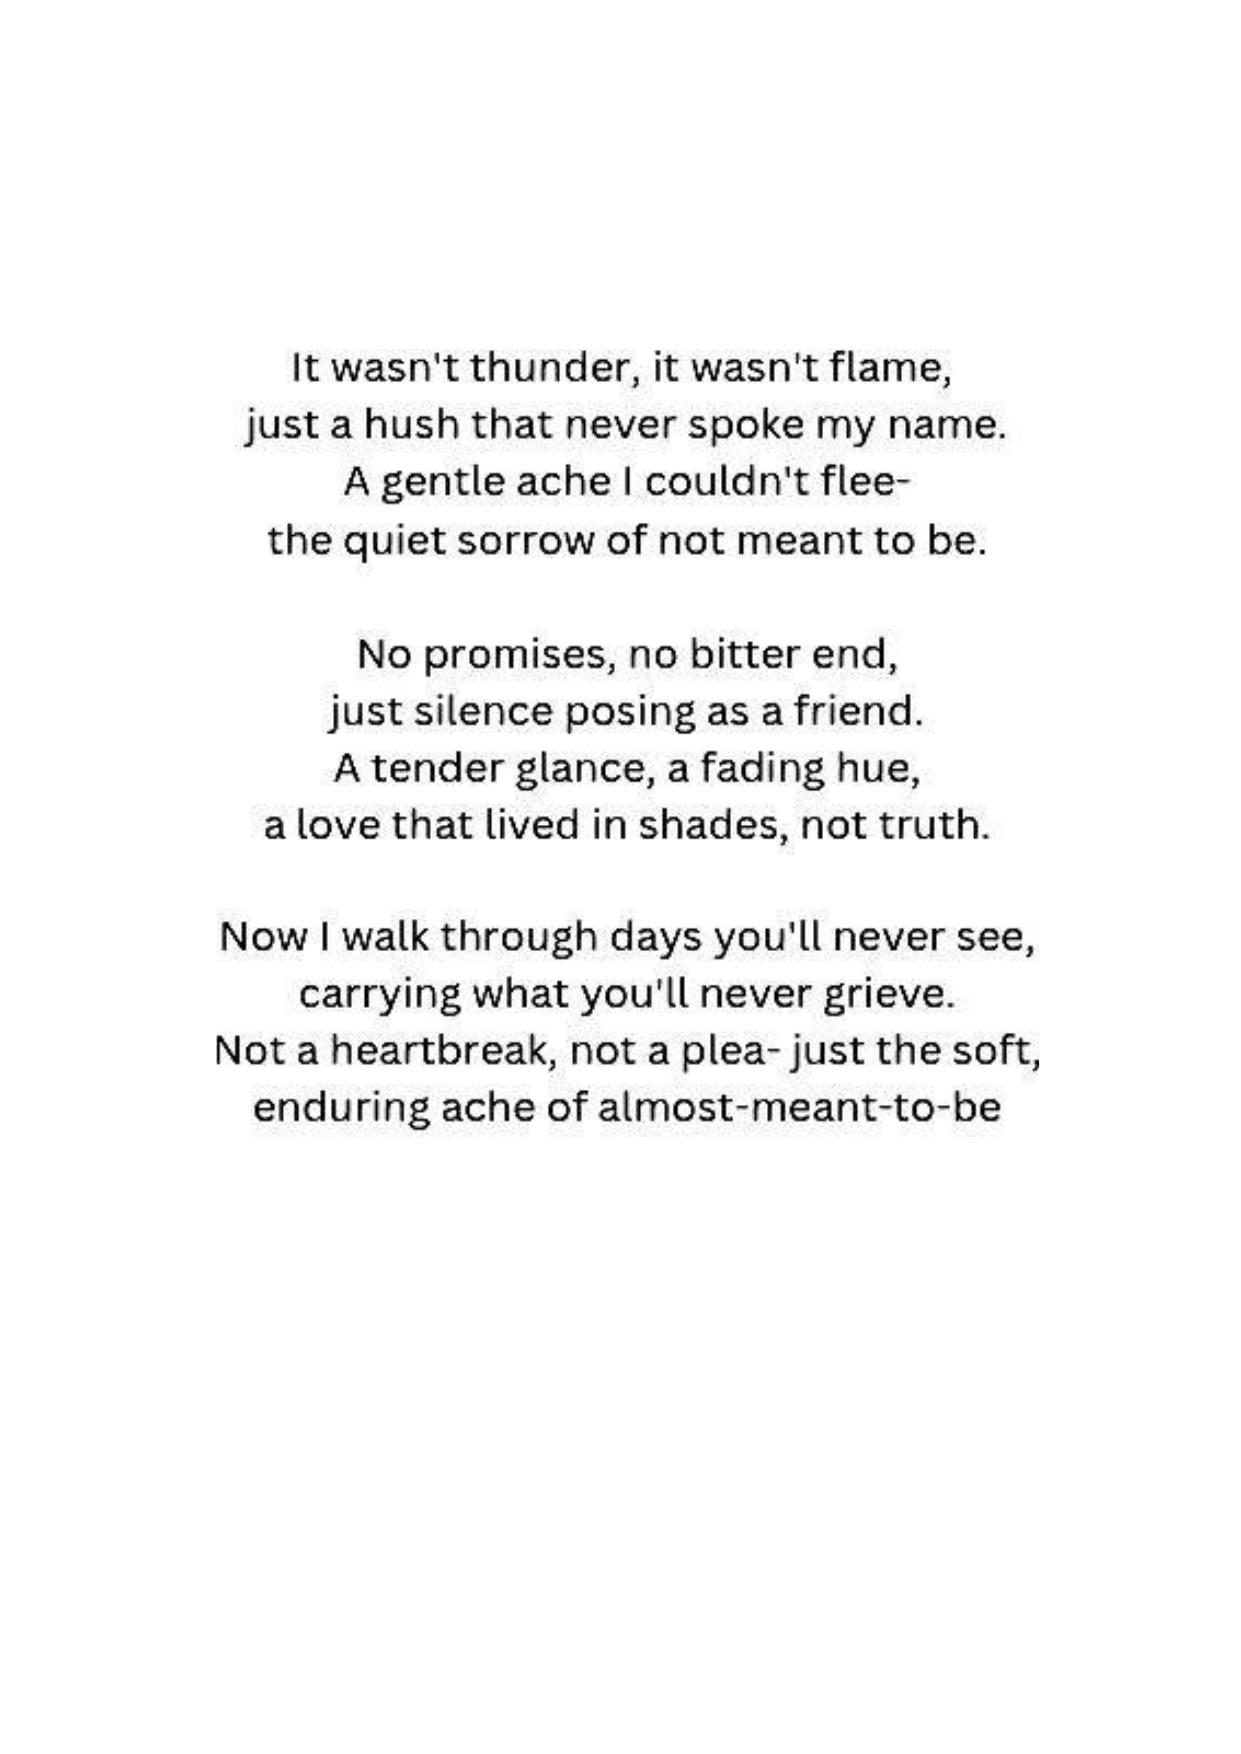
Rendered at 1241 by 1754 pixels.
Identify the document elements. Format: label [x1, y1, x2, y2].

picture [216, 349, 1040, 1137]
